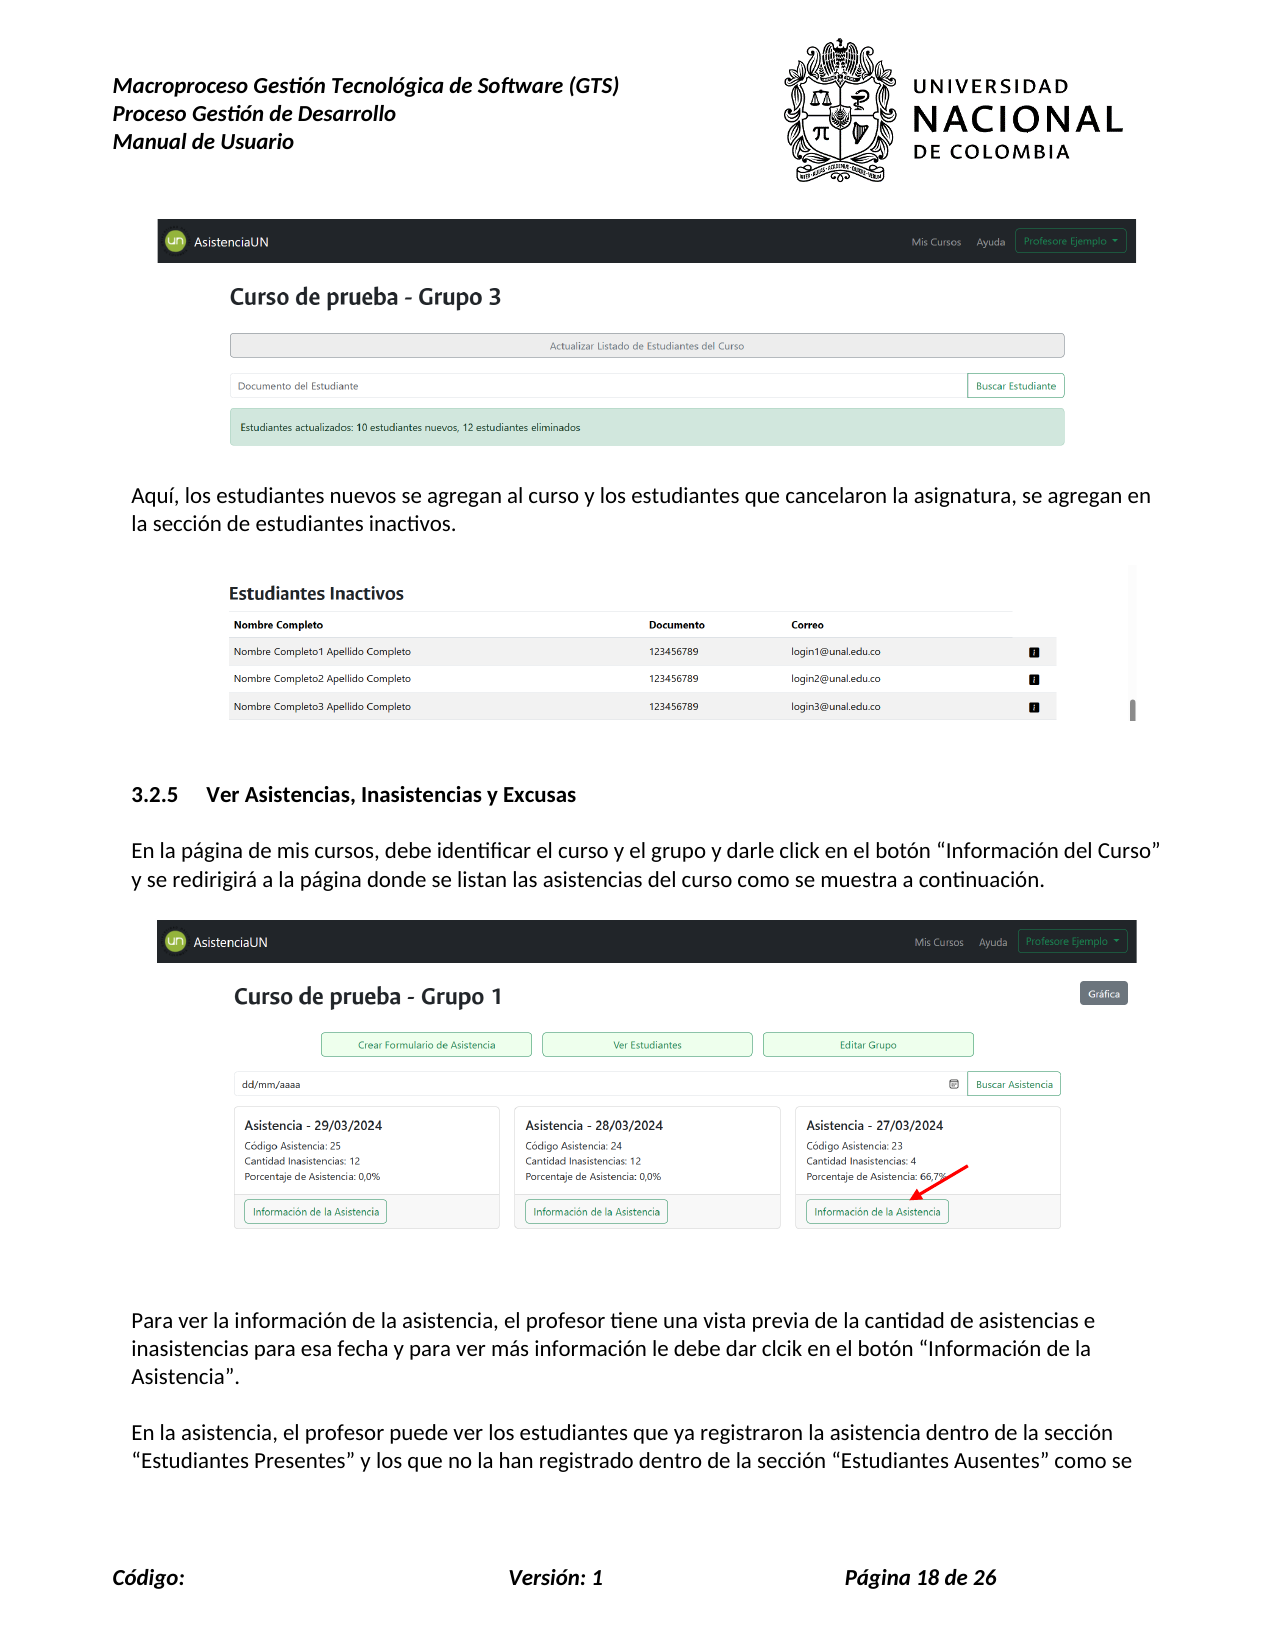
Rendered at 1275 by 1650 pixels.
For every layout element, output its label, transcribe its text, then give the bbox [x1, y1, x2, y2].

text Aquí, los estudiantes nuevos se agregan al curso y los estudiantes que cancelaron la asignatura, se agregan en la sección de estudiantes inactivos. [131, 481, 1162, 537]
subtitle Ver Asistencias, Inasistencias y Excusas [131, 781, 1162, 809]
text En la página de mis cursos, debe identificar el curso y el grupo y darle click en el botón “Información del Curso” y se redirigirá a la página donde se listan las asistencias del curso como se muestra a continuación. [131, 837, 1162, 893]
picture [748, 2, 1158, 218]
picture [157, 565, 1137, 721]
text Para ver la información de la asistencia, el profesor tiene una vista previa de la cantidad de asistencias e inasistencias para esa fecha y para ver más información le debe dar clcik en el botón “Información de la Asistencia”. [131, 1306, 1162, 1390]
picture [157, 219, 1137, 454]
picture [157, 920, 1137, 1278]
